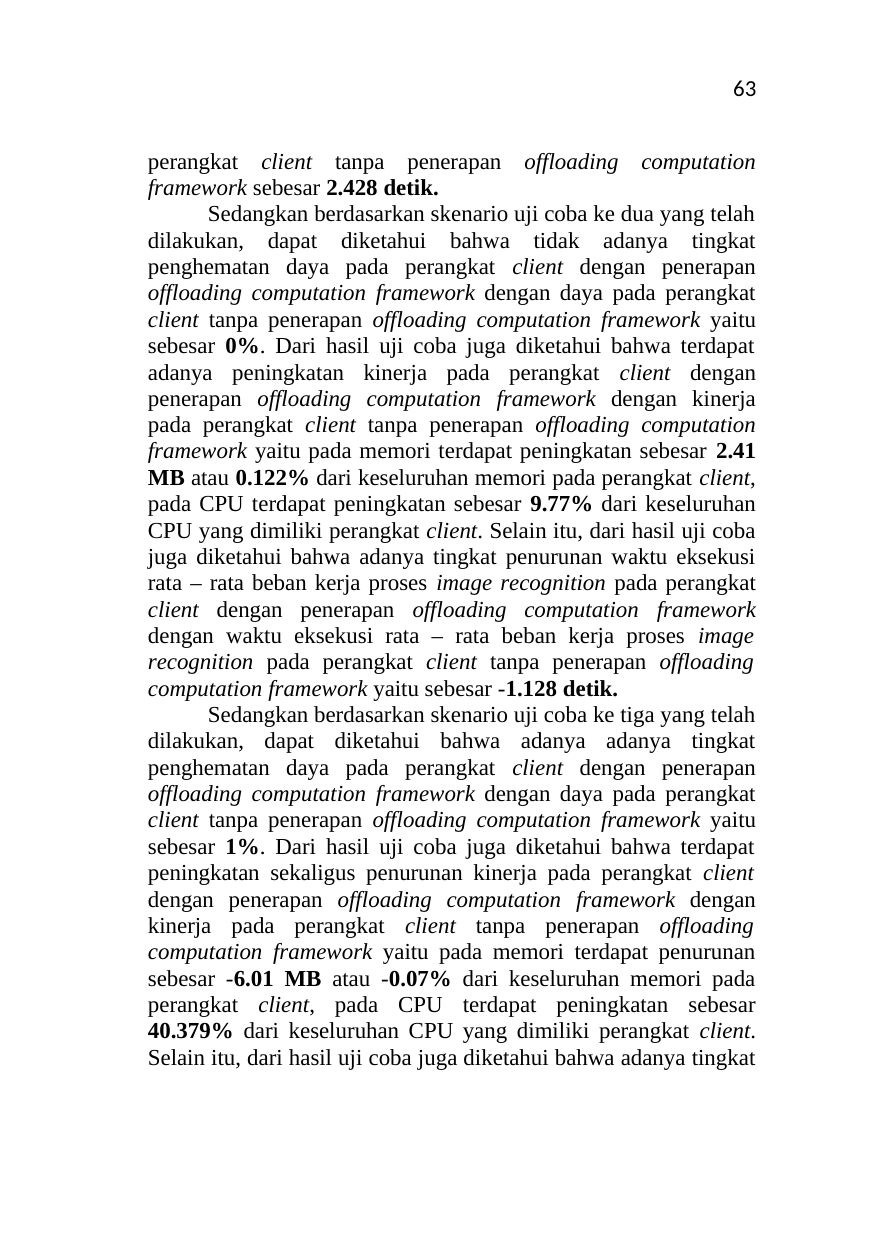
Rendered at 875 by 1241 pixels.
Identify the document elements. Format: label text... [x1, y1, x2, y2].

text Sedangkan berdasarkan skenario uji coba ke dua yang telah dilakukan, dapat diketahui bahwa tidak adanya tingkat penghematan daya pada perangkat client dengan penerapan offloading computation framework dengan daya pada perangkat client tanpa penerapan offloading computation framework yaitu sebesar 0%. Dari hasil uji coba juga diketahui bahwa terdapat adanya peningkatan kinerja pada perangkat client dengan penerapan offloading computation framework dengan kinerja pada perangkat client tanpa penerapan offloading computation framework yaitu pada memori terdapat peningkatan sebesar 2.41 MB atau 0.122% dari keseluruhan memori pada perangkat client, pada CPU terdapat peningkatan sebesar 9.77% dari keseluruhan CPU yang dimiliki perangkat client. Selain itu, dari hasil uji coba juga diketahui bahwa adanya tingkat penurunan waktu eksekusi rata – rata beban kerja proses image recognition pada perangkat client dengan penerapan offloading computation framework dengan waktu eksekusi rata – rata beban kerja proses image recognition pada perangkat client tanpa penerapan offloading computation framework yaitu sebesar -1.128 detik. [148, 200, 756, 701]
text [148, 148, 756, 200]
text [148, 701, 756, 1070]
